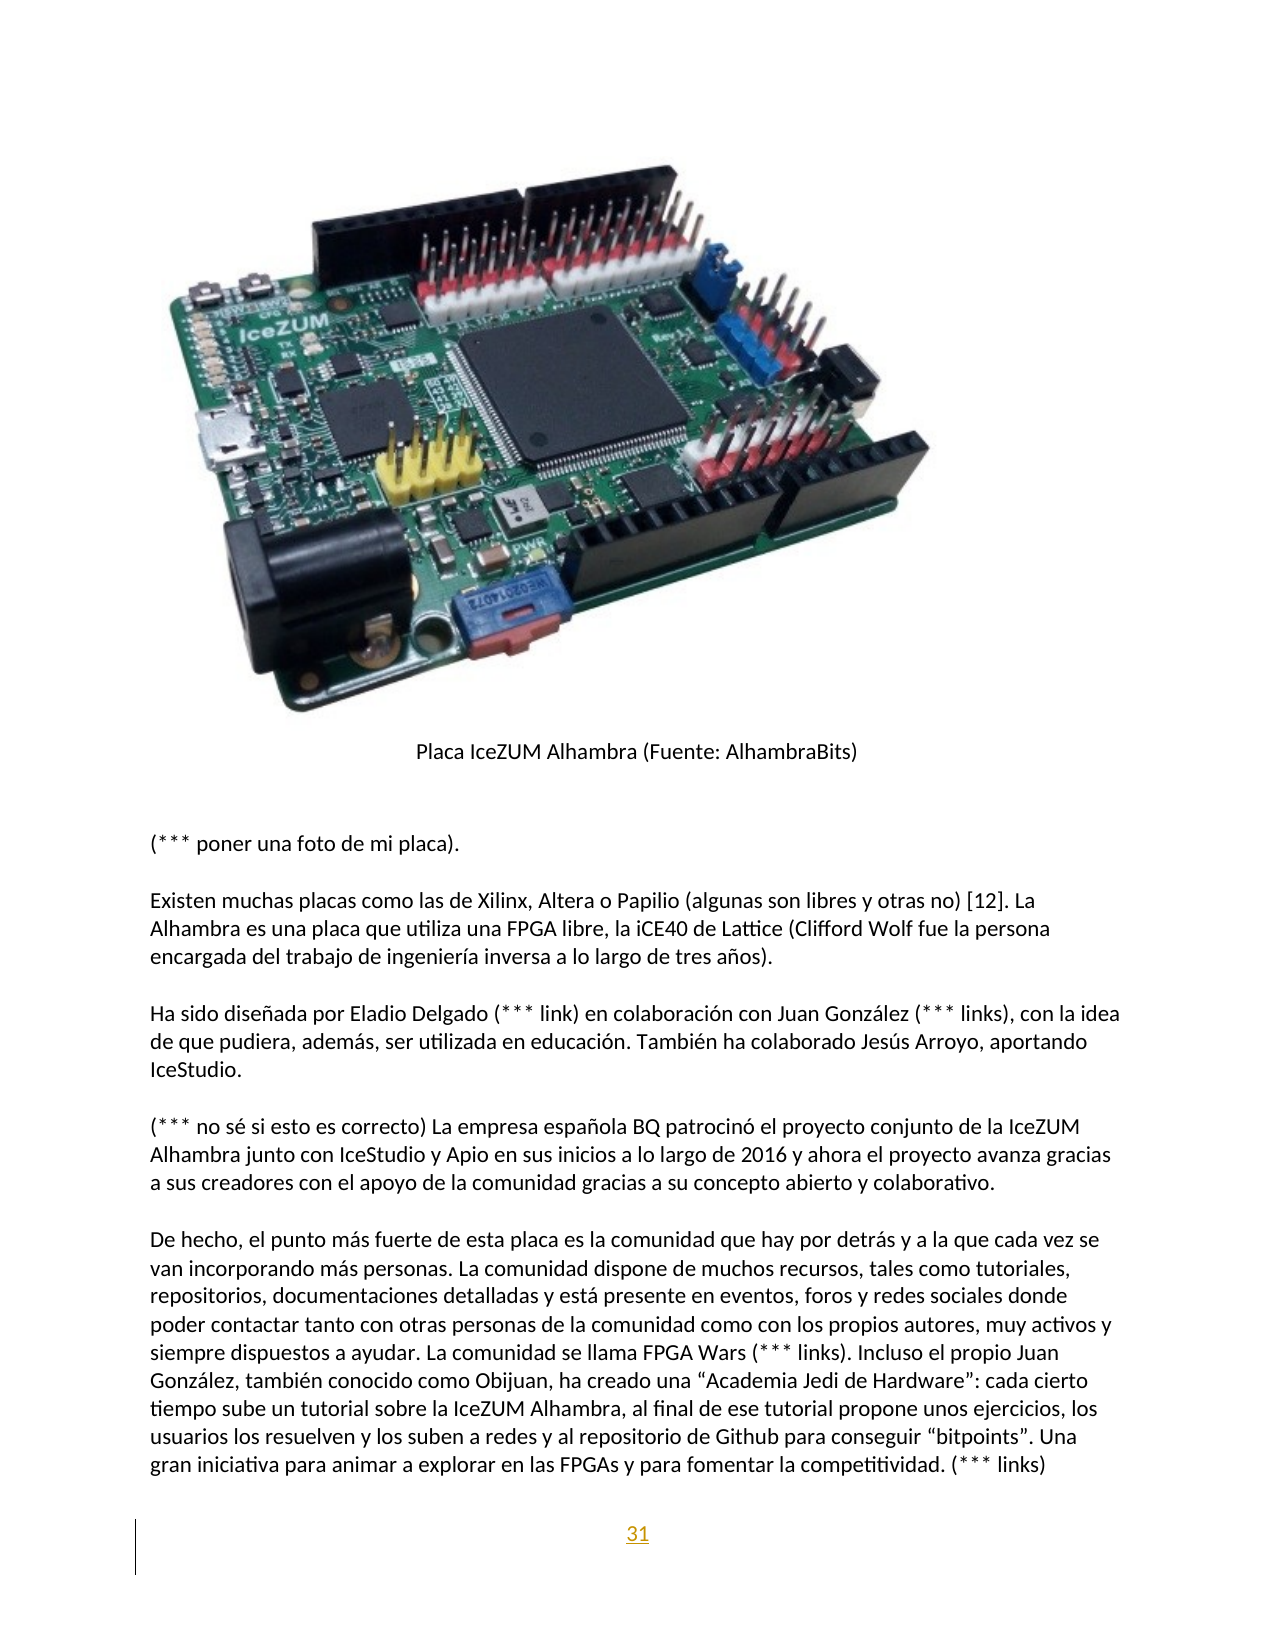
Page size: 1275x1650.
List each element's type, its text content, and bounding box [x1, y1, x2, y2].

text (*** no sé si esto es correcto) La empresa española BQ patrocinó el proyecto conjunto de la IceZUM Alhambra junto con IceStudio y Apio en sus inicios a lo largo de 2016 y ahora el proyecto avanza gracias a sus creadores con el apoyo de la comunidad gracias a su concepto abierto y colaborativo. [150, 1112, 1125, 1196]
text Existen muchas placas como las de Xilinx, Altera o Papilio (algunas son libres y otras no) [12]. La Alhambra es una placa que utiliza una FPGA libre, la iCE40 de Lattice (Clifford Wolf fue la persona encargada del trabajo de ingeniería inversa a lo largo de tres años). [150, 886, 1125, 970]
text De hecho, el punto más fuerte de esta placa es la comunidad que hay por detrás y a la que cada vez se van incorporando más personas. La comunidad dispone de muchos recursos, tales como tutoriales, repositorios, documentaciones detalladas y está presente en eventos, foros y redes sociales donde poder contactar tanto con otras personas de la comunidad como con los propios autores, muy activos y siempre dispuestos a ayudar. La comunidad se llama FPGA Wars (*** links). Incluso el propio Juan González, también conocido como Obijuan, ha creado una “Academia Jedi de Hardware”: cada cierto tiempo sube un tutorial sobre la IceZUM Alhambra, al final de ese tutorial propone unos ejercicios, los usuarios los resuelven y los suben a redes y al repositorio de Github para conseguir “bitpoints”. Una gran iniciativa para animar a explorar en las FPGAs y para fomentar la competitividad. (*** links) [150, 1226, 1125, 1478]
table_cell Placa IceZUM Alhambra (Fuente: AlhambraBits) [150, 731, 1124, 765]
table_header [150, 150, 1124, 731]
text (*** poner una foto de mi placa). [150, 829, 1125, 857]
picture [161, 156, 949, 731]
text Ha sido diseñada por Eladio Delgado (*** link) en colaboración con Juan González (*** links), con la idea de que pudiera, además, ser utilizada en educación. También ha colaborado Jesús Arroyo, aportando IceStudio. [150, 999, 1125, 1083]
